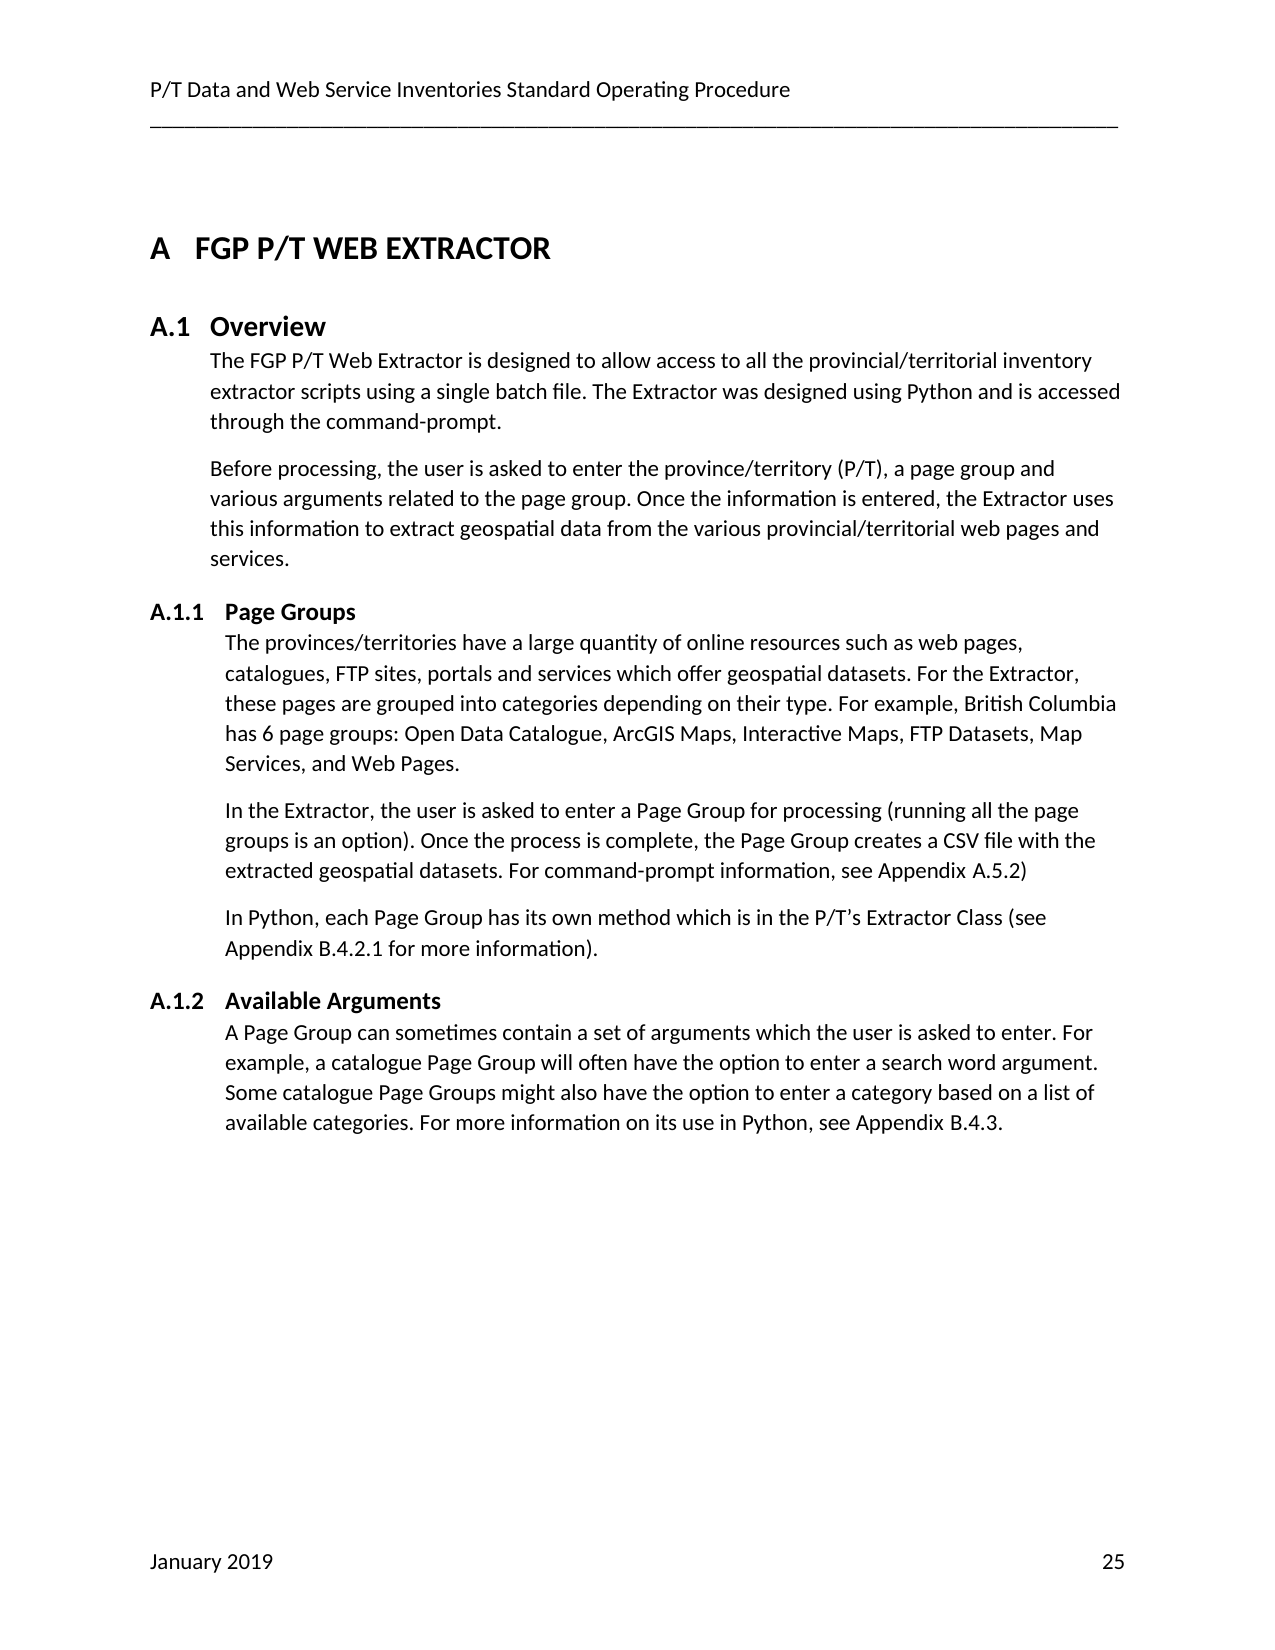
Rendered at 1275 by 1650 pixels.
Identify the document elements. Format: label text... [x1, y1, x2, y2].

text Before processing, the user is asked to enter the province/territory (P/T), a page group and various arguments related to the page group. Once the information is entered, the Extractor uses this information to extract geospatial data from the various provincial/territorial web pages and services. [210, 454, 1125, 573]
text The FGP P/T Web Extractor is designed to allow access to all the provincial/territorial inventory extractor scripts using a single batch file. The Extractor was designed using Python and is accessed through the command-prompt. [210, 347, 1125, 435]
subtitle Available Arguments [150, 985, 1125, 1015]
text In the Extractor, the user is asked to enter a Page Group for processing (running all the page groups is an option). Once the process is complete, the Page Group creates a CSV file with the extracted geospatial datasets. For command-prompt information, see Appendix A.5.2) [225, 796, 1125, 885]
text A Page Group can sometimes contain a set of arguments which the user is asked to enter. For example, a catalogue Page Group will often have the option to enter a search word argument. Some catalogue Page Groups might also have the option to enter a category based on a list of available categories. For more information on its use in Python, see Appendix B.4.3. [225, 1018, 1125, 1136]
subtitle FGP P/T Web Extractor [150, 227, 1125, 267]
text In Python, each Page Group has its own method which is in the P/T’s Extractor Class (see Appendix B.4.2.1 for more information). [225, 903, 1125, 962]
subtitle Page Groups [150, 596, 1125, 626]
subtitle Overview [150, 308, 1125, 344]
text The provinces/territories have a large quantity of online resources such as web pages, catalogues, FTP sites, portals and services which offer geospatial datasets. For the Extractor, these pages are grouped into categories depending on their type. For example, British Columbia has 6 page groups: Open Data Catalogue, ArcGIS Maps, Interactive Maps, FTP Datasets, Map Services, and Web Pages. [225, 628, 1125, 777]
